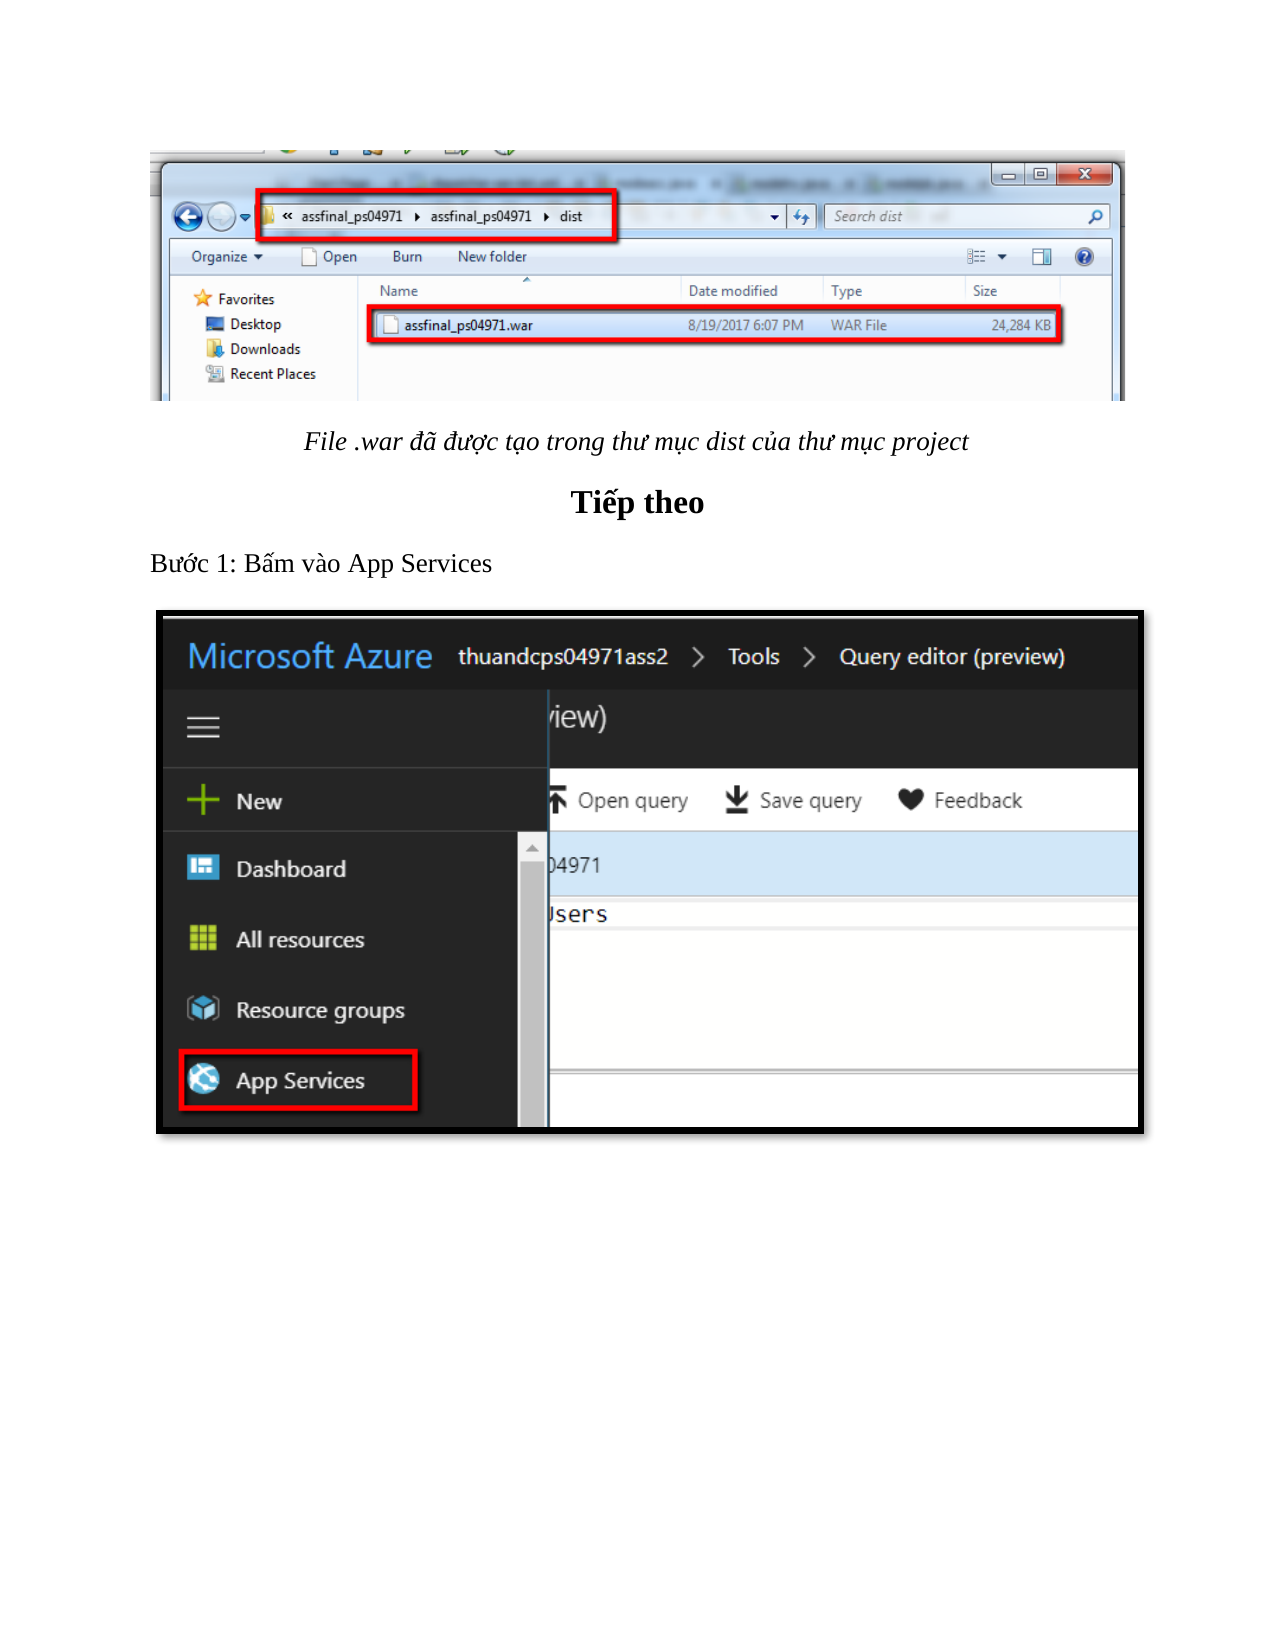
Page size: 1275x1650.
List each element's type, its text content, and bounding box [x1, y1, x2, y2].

text File .war đã được tạo trong thư mục dist của thư mục project [150, 425, 1125, 457]
text Bước 1: Bấm vào App Services [150, 547, 1125, 578]
picture [163, 616, 1138, 1127]
picture [150, 150, 1125, 401]
text Tiếp theo [150, 482, 1125, 520]
